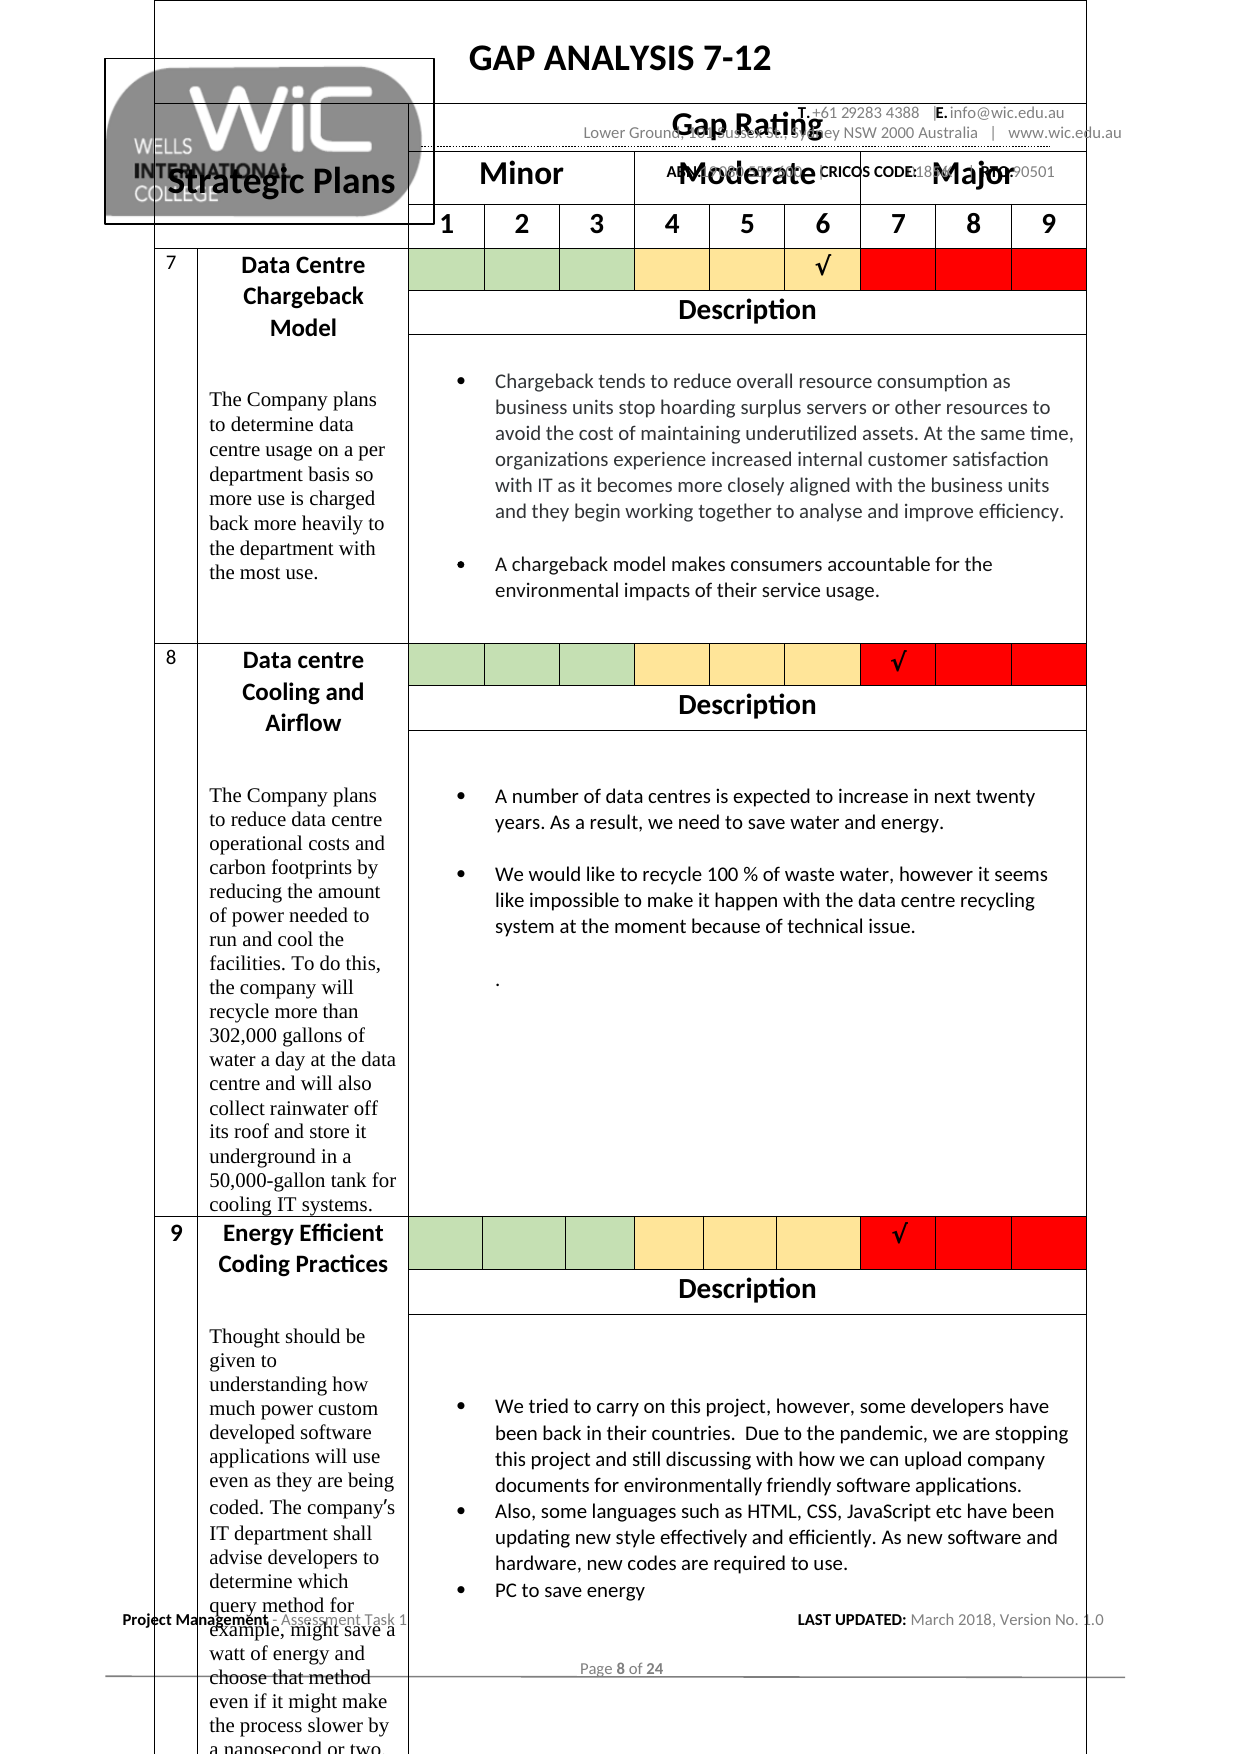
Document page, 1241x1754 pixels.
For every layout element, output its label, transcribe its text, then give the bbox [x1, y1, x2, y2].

table_cell Data Centre Chargeback Model The Company plans to determine data centre usage on a per department basis so more use is charged back more heavily to the department with the most use. [198, 249, 408, 643]
table_cell Moderate [635, 152, 860, 204]
table_cell 4 [635, 205, 709, 248]
table_cell Description [409, 291, 1086, 334]
table_cell [936, 249, 1011, 290]
table_cell 3 [560, 205, 634, 248]
table_cell [936, 644, 1011, 685]
table_cell 6 [785, 205, 860, 248]
table_cell Energy Efficient Coding Practices Thought should be given to understanding how much power custom developed software applications will use even as they are being coded. The company’s IT department shall advise developers to determine which query method for example, might save a watt of energy and choose that method even if it might make the process slower by a nanosecond or two. [198, 1217, 408, 1754]
table_cell [635, 249, 709, 290]
table_cell 7 [861, 205, 935, 248]
table_cell [1012, 1217, 1086, 1269]
table_cell 8 [936, 205, 1011, 248]
table_cell [785, 644, 860, 685]
table_cell [1012, 249, 1086, 290]
table_cell [560, 249, 634, 290]
table_cell Data centre Cooling and Airflow The Company plans to reduce data centre operational costs and carbon footprints by reducing the amount of power needed to run and cool the facilities. To do this, the company will recycle more than 302,000 gallons of water a day at the data centre and will also collect rainwater off its roof and store it underground in a 50,000-gallon tank for cooling IT systems. [198, 644, 408, 1216]
table_cell [861, 249, 935, 290]
table_cell Minor [409, 152, 634, 204]
table_cell 7 [155, 249, 197, 643]
table_cell [710, 644, 784, 685]
table_cell [936, 1217, 1011, 1269]
table_cell Strategic Plans [155, 104, 408, 248]
table_cell 8 [155, 644, 197, 1216]
table_cell A number of data centres is expected to increase in next twenty years. As a result, we need to save water and energy. We would like to recycle 100 % of waste water, however it seems like impossible to make it happen with the data centre recycling system at the moment because of technical issue. . [409, 731, 1086, 1216]
table_cell 2 [485, 205, 559, 248]
table_cell [710, 249, 784, 290]
table_cell 5 [710, 205, 784, 248]
table_cell [483, 1217, 565, 1269]
table_cell Description [409, 686, 1086, 729]
table_cell √ [861, 644, 935, 685]
table_cell [635, 644, 709, 685]
picture [106, 59, 154, 223]
table_cell [635, 1217, 703, 1269]
table_cell √ [785, 249, 860, 290]
table_cell √ [861, 1217, 935, 1269]
table_cell [777, 1217, 860, 1269]
table_cell [704, 1217, 776, 1269]
table_cell [409, 644, 484, 685]
table_cell Major [861, 152, 1086, 204]
table_cell 1 [409, 205, 484, 248]
table_cell [409, 249, 484, 290]
table_cell [560, 644, 634, 685]
table_cell We tried to carry on this project, however, some developers have been back in their countries. Due to the pandemic, we are stopping this project and still discussing with how we can upload company documents for environmentally friendly software applications. Also, some languages such as HTML, CSS, JavaScript etc have been updating new style effectively and efficiently. As new software and hardware, new codes are required to use. PC to save energy [409, 1315, 1086, 1754]
table_cell [566, 1217, 634, 1269]
table_cell [485, 644, 559, 685]
table_header GAP ANALYSIS 7-12 [155, 1, 1086, 102]
table_cell [485, 249, 559, 290]
table_cell Description [409, 1270, 1086, 1314]
table_cell Chargeback tends to reduce overall resource consumption as business units stop hoarding surplus servers or other resources to avoid the cost of maintaining underutilized assets. At the same time, organizations experience increased internal customer satisfaction with IT as it becomes more closely aligned with the business units and they begin working together to analyse and improve efficiency. A chargeback model makes consumers accountable for the environmental impacts of their service usage. [409, 335, 1086, 643]
table_cell 9 [155, 1217, 197, 1754]
table_cell [1012, 644, 1086, 685]
table_cell Gap Rating [409, 104, 1086, 151]
table_cell [409, 1217, 482, 1269]
table_cell 9 [1012, 205, 1086, 248]
